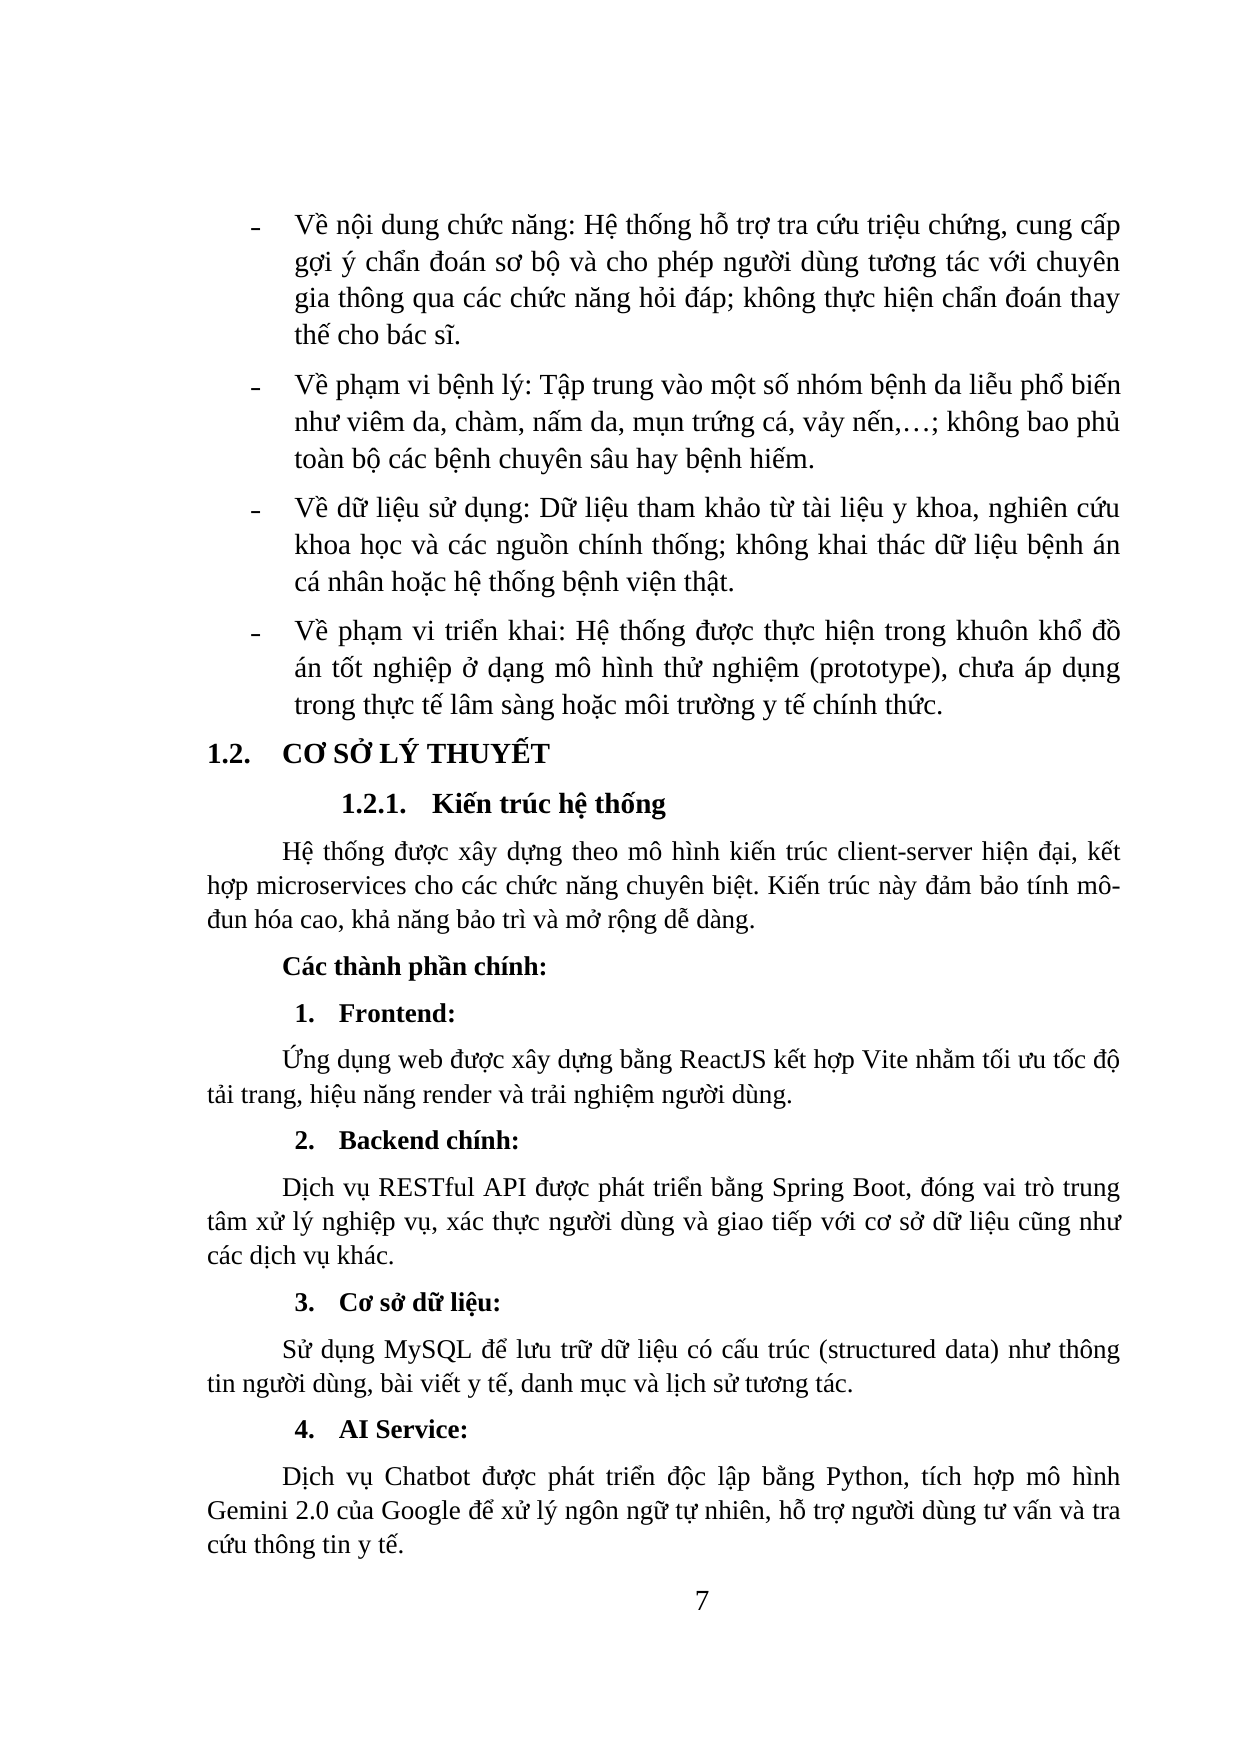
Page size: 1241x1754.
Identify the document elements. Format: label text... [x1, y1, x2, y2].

list Ứng dụng web được xây dựng bằng ReactJS kết hợp Vite nhằm tối ưu tốc độ tải trang, hiệu năng render và trải nghiệm người dùng. [207, 1044, 1122, 1109]
list Về phạm vi triển khai: Hệ thống được thực hiện trong khuôn khổ đồ án tốt nghiệp ở dạng mô hình thử nghiệm (prototype), chưa áp dụng trong thực tế lâm sàng hoặc môi trường y tế chính thức. [251, 613, 1122, 721]
list Về dữ liệu sử dụng: Dữ liệu tham khảo từ tài liệu y khoa, nghiên cứu khoa học và các nguồn chính thống; không khai thác dữ liệu bệnh án cá nhân hoặc hệ thống bệnh viện thật. [251, 490, 1122, 597]
subtitle Kiến trúc hệ thống [266, 786, 1122, 819]
list Cơ sở dữ liệu: [294, 1286, 1122, 1317]
list Frontend: [294, 997, 1122, 1028]
list Dịch vụ RESTful API được phát triển bằng Spring Boot, đóng vai trò trung tâm xử lý nghiệp vụ, xác thực người dùng và giao tiếp với cơ sở dữ liệu cũng như các dịch vụ khác. [207, 1171, 1122, 1271]
list Backend chính: [294, 1124, 1122, 1156]
list AI Service: [294, 1414, 1122, 1445]
list Dịch vụ Chatbot được phát triển độc lập bằng Python, tích hợp mô hình Gemini 2.0 của Google để xử lý ngôn ngữ tự nhiên, hỗ trợ người dùng tư vấn và tra cứu thông tin y tế. [207, 1460, 1122, 1560]
text Các thành phần chính: [207, 950, 1122, 981]
list Sử dụng MySQL để lưu trữ dữ liệu có cấu trúc (structured data) như thông tin người dùng, bài viết y tế, danh mục và lịch sử tương tác. [207, 1333, 1122, 1398]
list Về nội dung chức năng: Hệ thống hỗ trợ tra cứu triệu chứng, cung cấp gợi ý chẩn đoán sơ bộ và cho phép người dùng tương tác với chuyên gia thông qua các chức năng hỏi đáp; không thực hiện chẩn đoán thay thế cho bác sĩ. [251, 207, 1122, 351]
subtitle CƠ SỞ LÝ THUYẾT [207, 737, 1122, 770]
list Về phạm vi bệnh lý: Tập trung vào một số nhóm bệnh da liễu phổ biến như viêm da, chàm, nấm da, mụn trứng cá, vảy nến,…; không bao phủ toàn bộ các bệnh chuyên sâu hay bệnh hiếm. [251, 367, 1122, 474]
text Hệ thống được xây dựng theo mô hình kiến trúc client-server hiện đại, kết hợp microservices cho các chức năng chuyên biệt. Kiến trúc này đảm bảo tính mô-đun hóa cao, khả năng bảo trì và mở rộng dễ dàng. [207, 835, 1122, 935]
